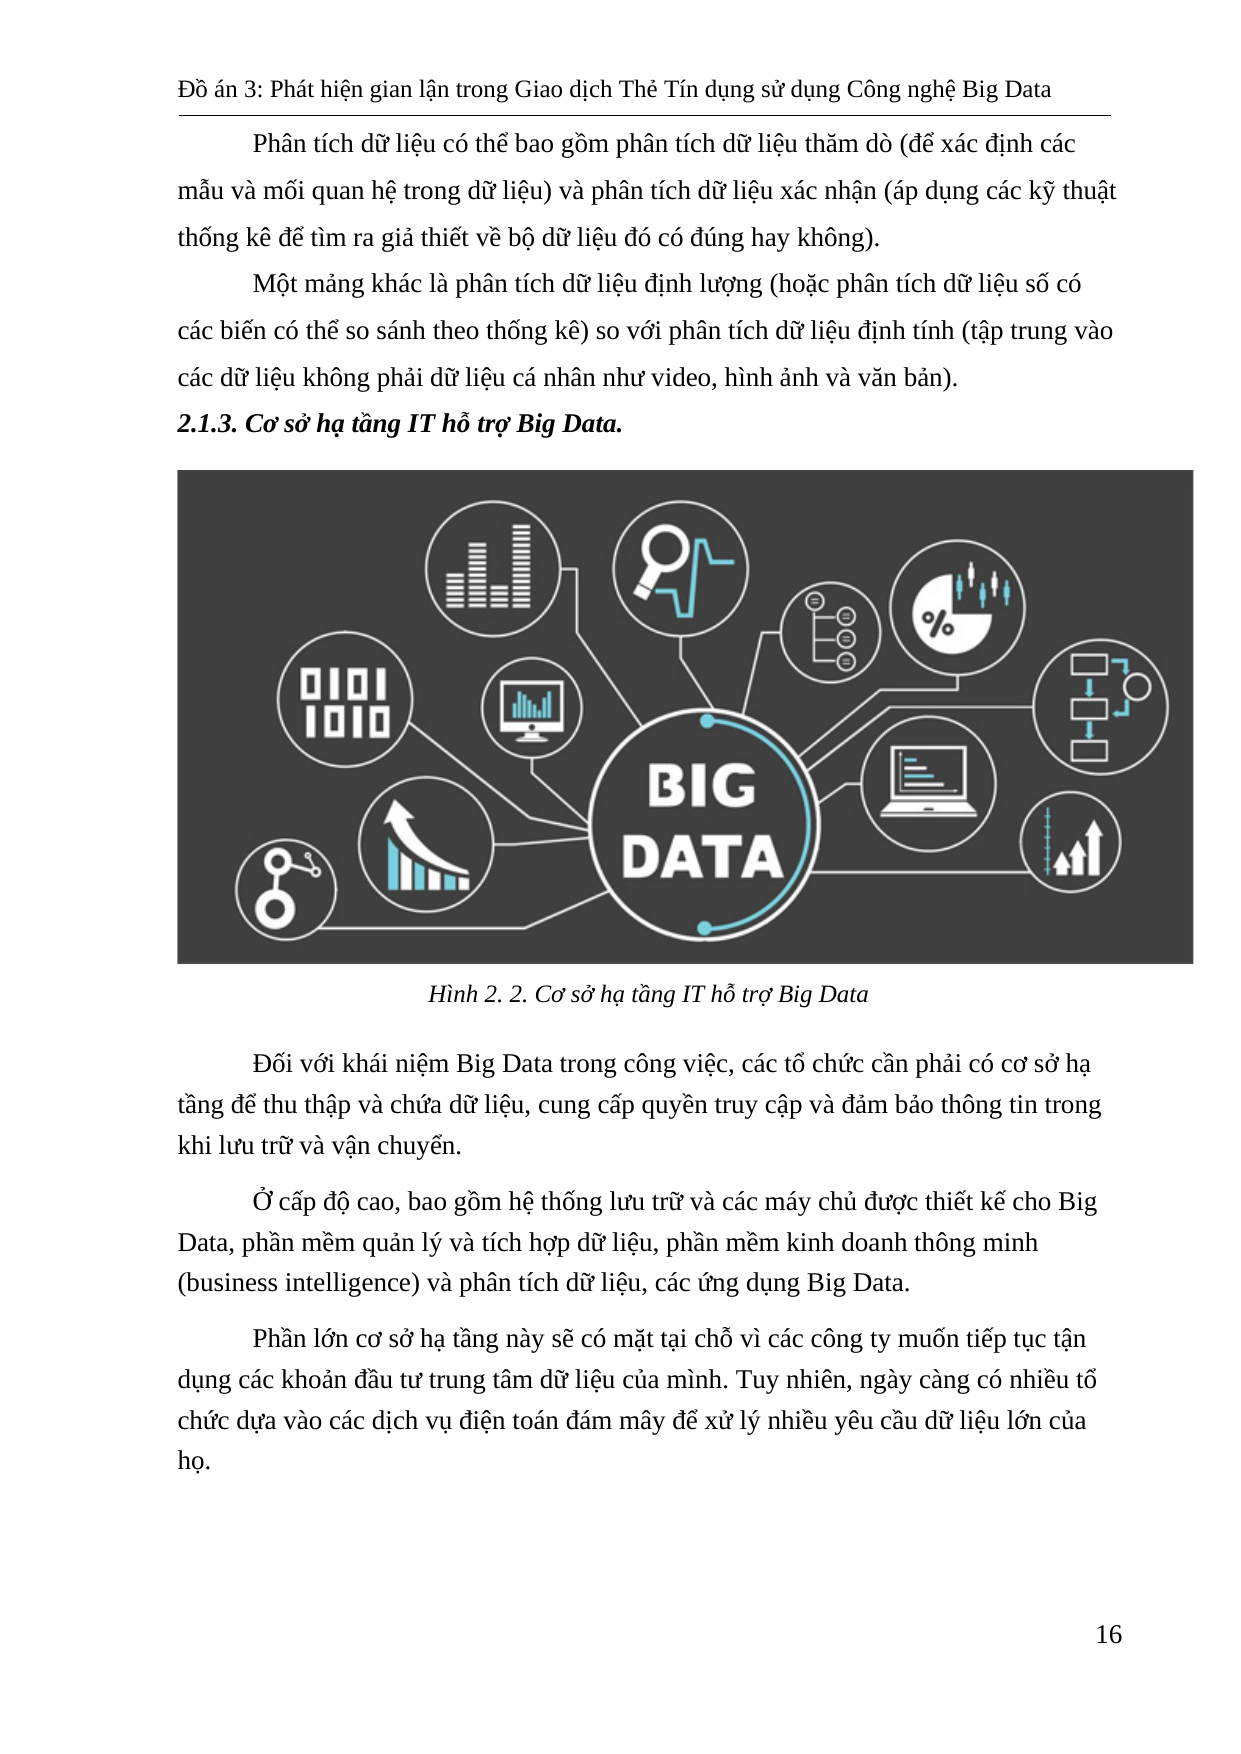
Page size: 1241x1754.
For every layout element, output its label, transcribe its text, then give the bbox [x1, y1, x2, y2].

text Đối với khái niệm Big Data trong công việc, các tổ chức cần phải có cơ sở hạ tầng để thu thập và chứa dữ liệu, cung cấp quyền truy cập và đảm bảo thông tin trong khi lưu trữ và vận chuyển. [177, 1038, 1122, 1160]
text Một mảng khác là phân tích dữ liệu định lượng (hoặc phân tích dữ liệu số có các biến có thể so sánh theo thống kê) so với phân tích dữ liệu định tính (tập trung vào các dữ liệu không phải dữ liệu cá nhân như video, hình ảnh và văn bản). [177, 268, 1122, 392]
picture [177, 470, 1194, 964]
text Ở cấp độ cao, bao gồm hệ thống lưu trữ và các máy chủ được thiết kế cho Big Data, phần mềm quản lý và tích hợp dữ liệu, phần mềm kinh doanh thông minh (business intelligence) và phân tích dữ liệu, các ứng dụng Big Data. [177, 1176, 1122, 1297]
subtitle 2.1.3. Cơ sở hạ tầng IT hỗ trợ Big Data. [177, 408, 1122, 439]
text Phần lớn cơ sở hạ tầng này sẽ có mặt tại chỗ vì các công ty muốn tiếp tục tận dụng các khoản đầu tư trung tâm dữ liệu của mình. Tuy nhiên, ngày càng có nhiều tổ chức dựa vào các dịch vụ điện toán đám mây để xử lý nhiều yêu cầu dữ liệu lớn của họ. [177, 1313, 1122, 1476]
text Phân tích dữ liệu có thể bao gồm phân tích dữ liệu thăm dò (để xác định các mẫu và mối quan hệ trong dữ liệu) và phân tích dữ liệu xác nhận (áp dụng các kỹ thuật thống kê để tìm ra giả thiết về bộ dữ liệu đó có đúng hay không). [177, 128, 1122, 252]
